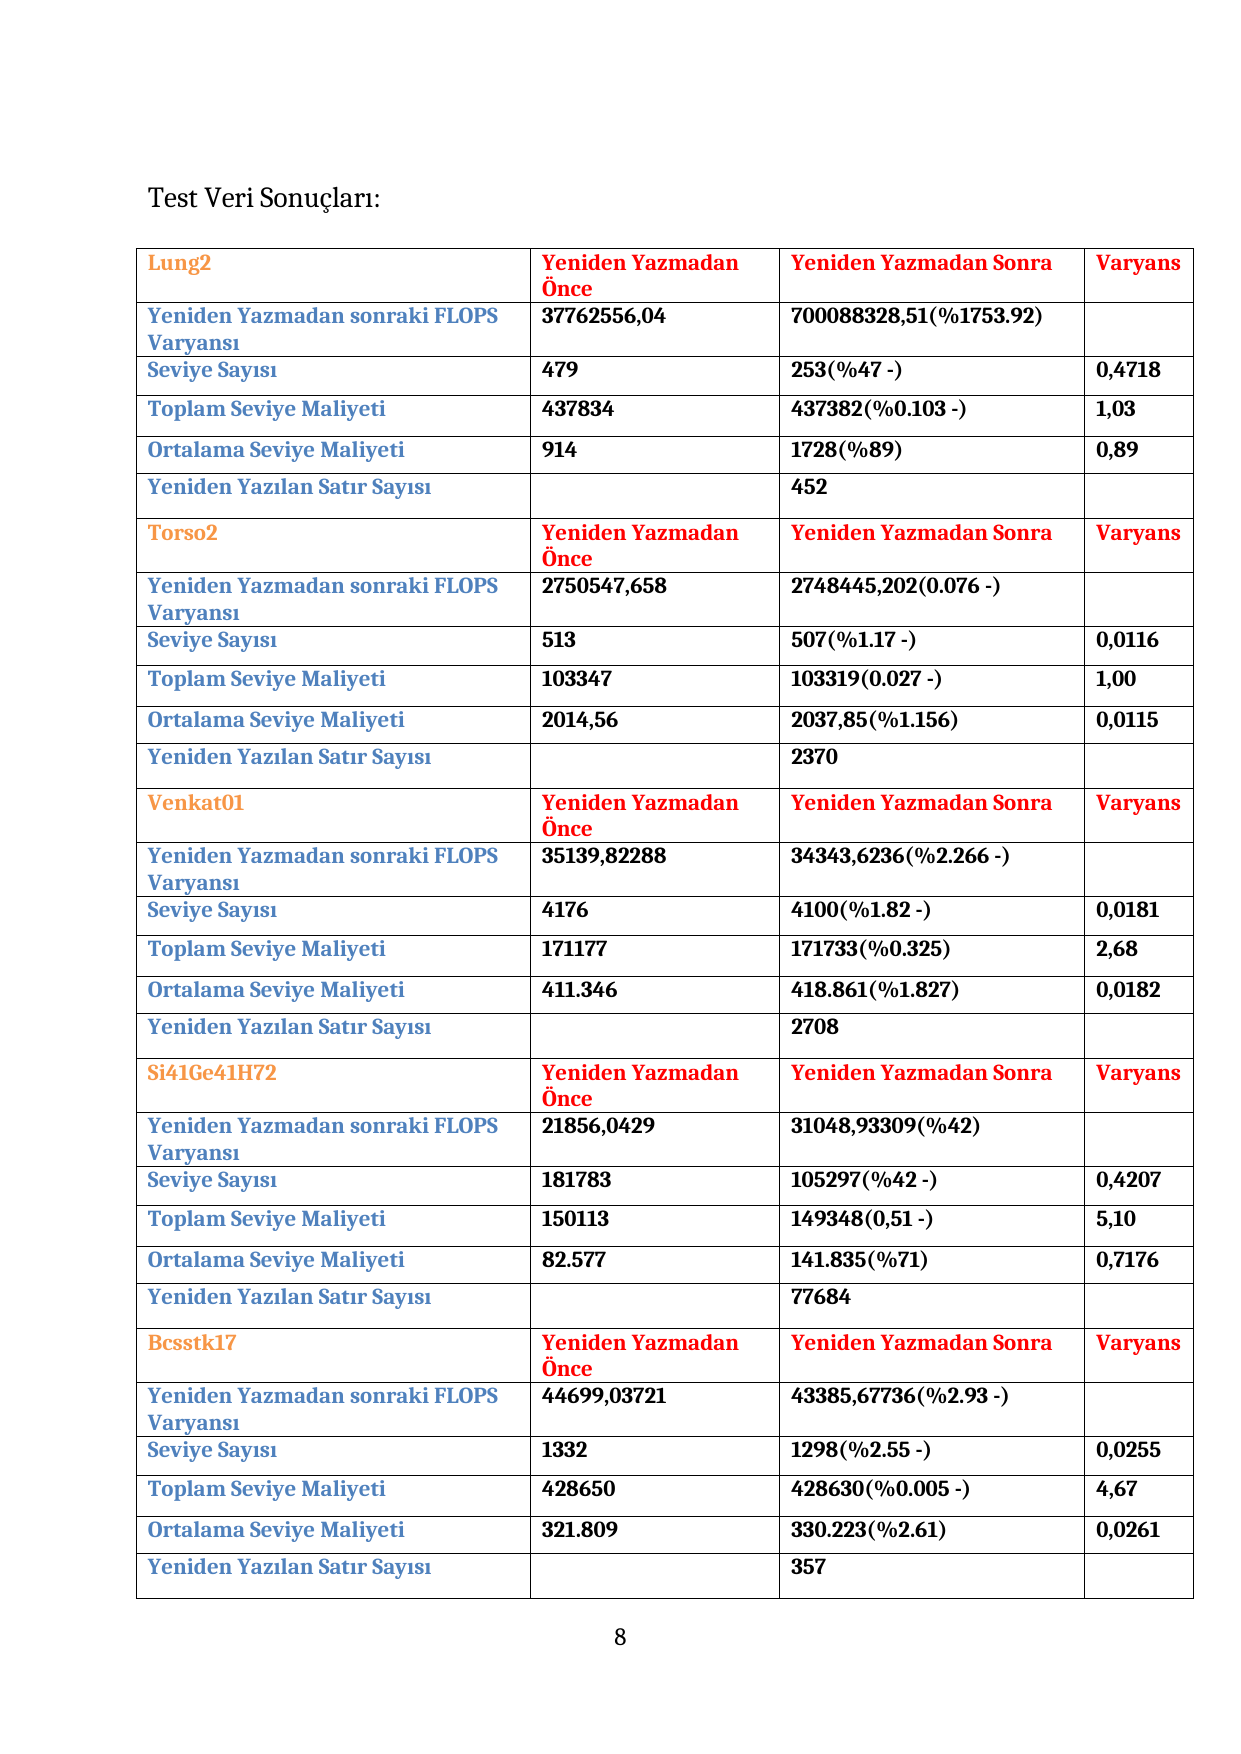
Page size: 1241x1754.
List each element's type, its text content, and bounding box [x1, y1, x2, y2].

table_cell Yeniden Yazmadan Önce [531, 1059, 779, 1112]
table_cell 1298(%2.55 -) [780, 1437, 1084, 1474]
table_cell Yeniden Yazılan Satır Sayısı [137, 1284, 530, 1328]
table_cell 437382(%0.103 -) [780, 396, 1084, 436]
table_cell Torso2 [137, 519, 530, 572]
table_cell 0,4718 [1085, 357, 1193, 394]
table_cell [1085, 1014, 1193, 1058]
table_header Lung2 [137, 249, 530, 302]
table_cell 914 [531, 437, 779, 473]
text Test Veri Sonuçları: [148, 181, 1092, 215]
table_cell 31048,93309(%42) [780, 1113, 1084, 1166]
table_cell [531, 1014, 779, 1058]
table_cell 43385,67736(%2.93 -) [780, 1383, 1084, 1436]
table_cell Toplam Seviye Maliyeti [137, 1476, 530, 1516]
table_cell Ortalama Seviye Maliyeti [137, 707, 530, 743]
table_cell [531, 1554, 779, 1598]
table_cell [1085, 1383, 1193, 1436]
table_cell Venkat01 [137, 789, 530, 842]
table_cell Toplam Seviye Maliyeti [137, 666, 530, 706]
table_cell Yeniden Yazmadan sonraki FLOPS Varyansı [137, 303, 530, 356]
table_cell 452 [780, 474, 1084, 518]
table_cell 1332 [531, 1437, 779, 1474]
table_cell 77684 [780, 1284, 1084, 1328]
table_cell 103319(0.027 -) [780, 666, 1084, 706]
table_cell [1085, 474, 1193, 518]
table_cell Yeniden Yazmadan Sonra [780, 1329, 1084, 1382]
table_cell 171177 [531, 936, 779, 976]
table_cell Seviye Sayısı [137, 627, 530, 664]
table_cell [531, 744, 779, 788]
table_cell 700088328,51(%1753.92) [780, 303, 1084, 356]
table_cell 2748445,202(0.076 -) [780, 573, 1084, 626]
table_cell 4100(%1.82 -) [780, 897, 1084, 934]
table_cell Toplam Seviye Maliyeti [137, 936, 530, 976]
table_cell Yeniden Yazılan Satır Sayısı [137, 1554, 530, 1598]
table_cell 513 [531, 627, 779, 664]
table_cell 21856,0429 [531, 1113, 779, 1166]
table_header Varyans [1085, 249, 1193, 302]
table_cell 330.223(%2.61) [780, 1517, 1084, 1553]
table_cell 321.809 [531, 1517, 779, 1553]
table_cell 437834 [531, 396, 779, 436]
table_cell Varyans [1085, 1059, 1193, 1112]
table_cell 253(%47 -) [780, 357, 1084, 394]
table_cell 428630(%0.005 -) [780, 1476, 1084, 1516]
table_cell Yeniden Yazmadan Sonra [780, 789, 1084, 842]
table_cell Varyans [1085, 519, 1193, 572]
table_cell 0,0115 [1085, 707, 1193, 743]
table_cell 141.835(%71) [780, 1247, 1084, 1283]
table_cell 0,0261 [1085, 1517, 1193, 1553]
table_cell 0,0181 [1085, 897, 1193, 934]
table_cell 507(%1.17 -) [780, 627, 1084, 664]
table_cell 0,7176 [1085, 1247, 1193, 1283]
table_cell 357 [780, 1554, 1084, 1598]
table_cell 4176 [531, 897, 779, 934]
table_cell [1085, 1284, 1193, 1328]
table_cell Seviye Sayısı [137, 357, 530, 394]
table_cell 150113 [531, 1206, 779, 1246]
table_cell [1085, 573, 1193, 626]
table_cell [531, 1284, 779, 1328]
table_cell Varyans [1085, 789, 1193, 842]
table_cell 2708 [780, 1014, 1084, 1058]
table_cell 0,89 [1085, 437, 1193, 473]
table_cell Toplam Seviye Maliyeti [137, 1206, 530, 1246]
table_cell [1085, 303, 1193, 356]
table_cell Yeniden Yazmadan sonraki FLOPS Varyansı [137, 1383, 530, 1436]
table_cell Varyans [1085, 1329, 1193, 1382]
table_cell 2370 [780, 744, 1084, 788]
table_cell Yeniden Yazmadan sonraki FLOPS Varyansı [137, 843, 530, 896]
table_cell Toplam Seviye Maliyeti [137, 396, 530, 436]
table_cell 4,67 [1085, 1476, 1193, 1516]
table_cell 2037,85(%1.156) [780, 707, 1084, 743]
table_cell [1085, 843, 1193, 896]
table_cell Yeniden Yazmadan Sonra [780, 519, 1084, 572]
table_cell 418.861(%1.827) [780, 977, 1084, 1013]
table_cell Seviye Sayısı [137, 1437, 530, 1474]
table_cell Ortalama Seviye Maliyeti [137, 977, 530, 1013]
table_cell 171733(%0.325) [780, 936, 1084, 976]
table_cell Ortalama Seviye Maliyeti [137, 437, 530, 473]
table_cell 2014,56 [531, 707, 779, 743]
table_cell Yeniden Yazmadan Sonra [780, 1059, 1084, 1112]
table_cell Yeniden Yazılan Satır Sayısı [137, 744, 530, 788]
table_cell 37762556,04 [531, 303, 779, 356]
table_cell 0,0182 [1085, 977, 1193, 1013]
table_cell Seviye Sayısı [137, 1167, 530, 1204]
table_cell Yeniden Yazmadan Önce [531, 789, 779, 842]
table_cell Yeniden Yazılan Satır Sayısı [137, 1014, 530, 1058]
table_cell [1085, 1554, 1193, 1598]
table_cell 44699,03721 [531, 1383, 779, 1436]
table_cell Bcsstk17 [137, 1329, 530, 1382]
table_cell 181783 [531, 1167, 779, 1204]
table_cell Yeniden Yazmadan Önce [531, 1329, 779, 1382]
table_cell 0,0255 [1085, 1437, 1193, 1474]
table_cell 5,10 [1085, 1206, 1193, 1246]
table_cell 428650 [531, 1476, 779, 1516]
table_cell 0,0116 [1085, 627, 1193, 664]
table_cell Yeniden Yazmadan sonraki FLOPS Varyansı [137, 1113, 530, 1166]
table_cell 1,03 [1085, 396, 1193, 436]
table_header Yeniden Yazmadan Sonra [780, 249, 1084, 302]
table_cell Seviye Sayısı [137, 897, 530, 934]
table_cell [1085, 1113, 1193, 1166]
table_cell Yeniden Yazmadan sonraki FLOPS Varyansı [137, 573, 530, 626]
table_cell 149348(0,51 -) [780, 1206, 1084, 1246]
table_header Yeniden Yazmadan Önce [531, 249, 779, 302]
table_cell Yeniden Yazmadan Önce [531, 519, 779, 572]
table_cell 479 [531, 357, 779, 394]
table_cell Ortalama Seviye Maliyeti [137, 1517, 530, 1553]
table_cell Si41Ge41H72 [137, 1059, 530, 1112]
table_cell Ortalama Seviye Maliyeti [137, 1247, 530, 1283]
table_cell 34343,6236(%2.266 -) [780, 843, 1084, 896]
table_cell 0,4207 [1085, 1167, 1193, 1204]
table_cell 2750547,658 [531, 573, 779, 626]
table_cell 411.346 [531, 977, 779, 1013]
table_cell 2,68 [1085, 936, 1193, 976]
table_cell 103347 [531, 666, 779, 706]
table_cell 35139,82288 [531, 843, 779, 896]
table_cell [1085, 744, 1193, 788]
table_cell 105297(%42 -) [780, 1167, 1084, 1204]
table_cell 82.577 [531, 1247, 779, 1283]
table_cell Yeniden Yazılan Satır Sayısı [137, 474, 530, 518]
table_cell 1,00 [1085, 666, 1193, 706]
table_cell 1728(%89) [780, 437, 1084, 473]
table_cell [531, 474, 779, 518]
